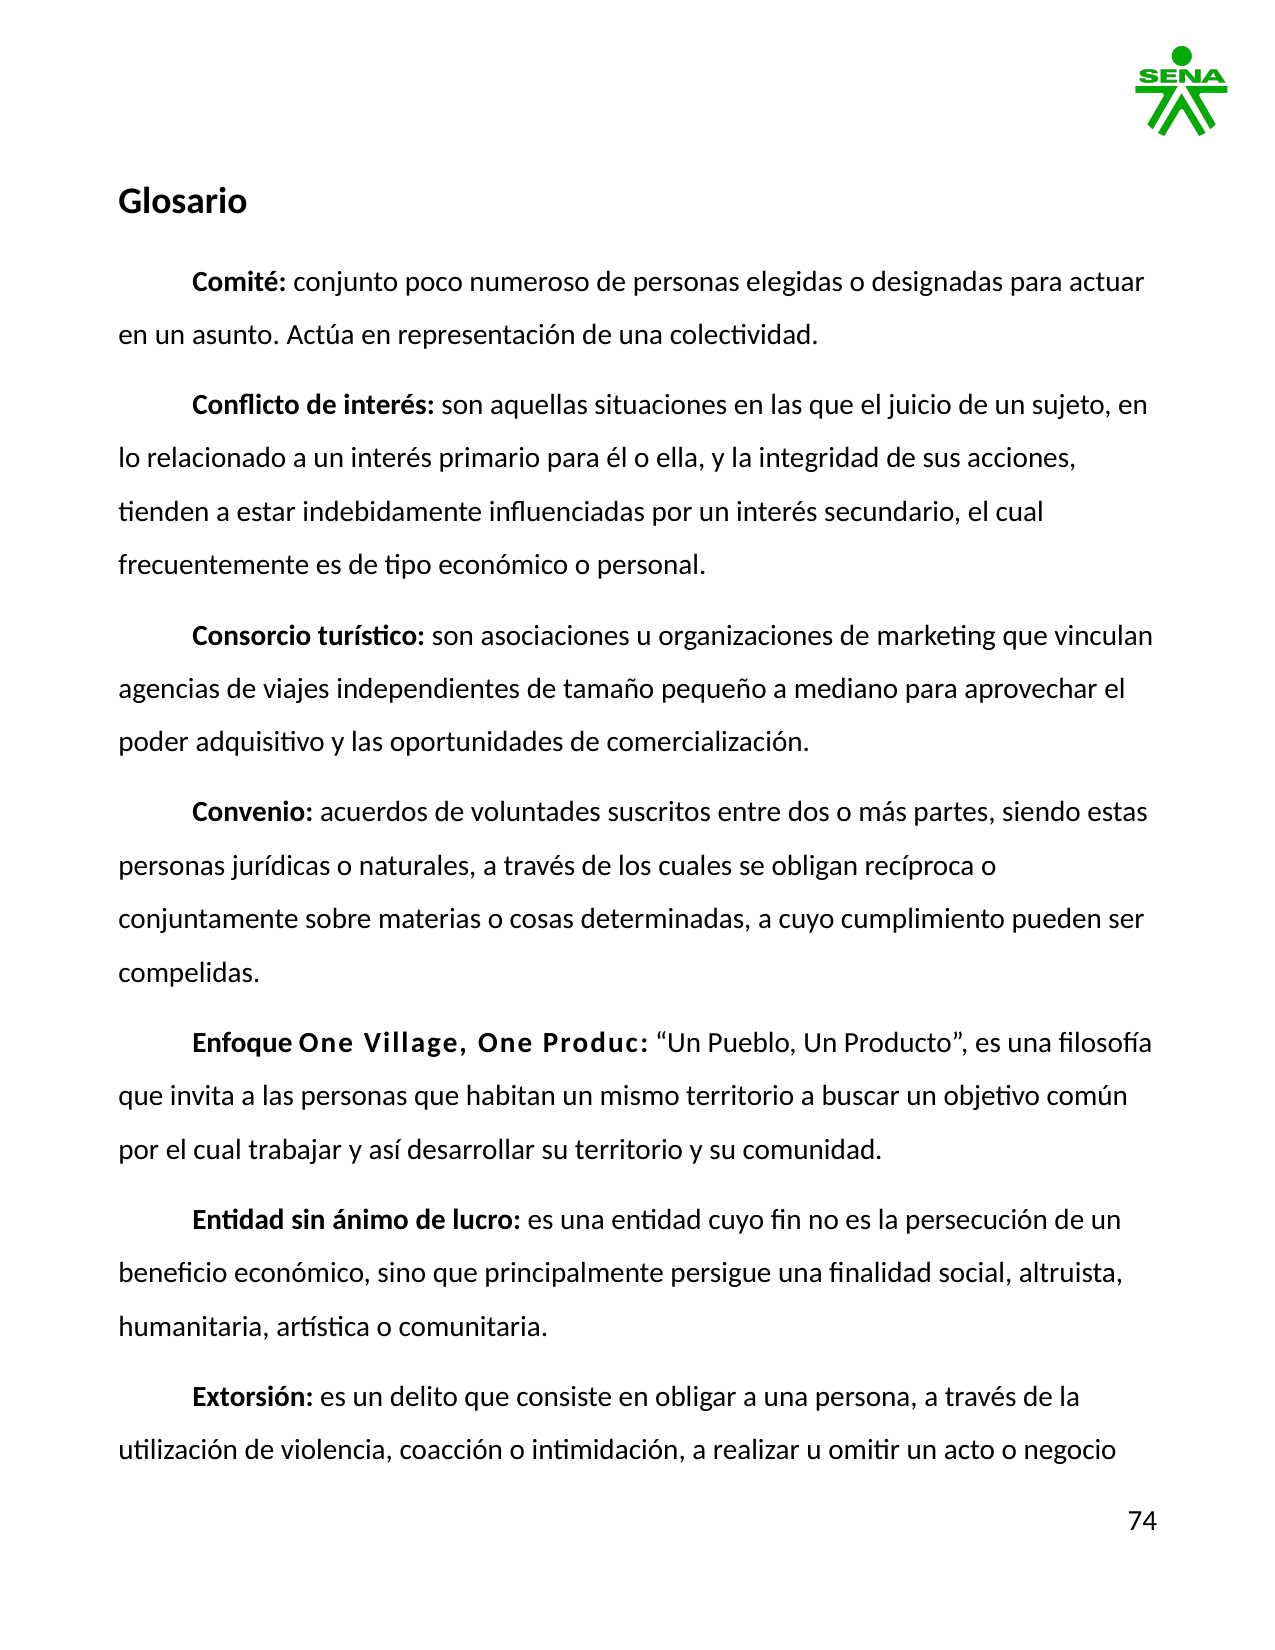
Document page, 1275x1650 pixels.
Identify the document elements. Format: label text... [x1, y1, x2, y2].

text Entidad sin ánimo de lucro: es una entidad cuyo fin no es la persecución de un beneficio económico, sino que principalmente persigue una finalidad social, altruista, humanitaria, artística o comunitaria. [118, 1201, 1157, 1343]
text Comité: conjunto poco numeroso de personas elegidas o designadas para actuar en un asunto. Actúa en representación de una colectividad. [118, 263, 1157, 352]
text Enfoque One Village, One Produc: “Un Pueblo, Un Producto”, es una filosofía que invita a las personas que habitan un mismo territorio a buscar un objetivo común por el cual trabajar y así desarrollar su territorio y su comunidad. [118, 1024, 1157, 1166]
text Consorcio turístico: son asociaciones u organizaciones de marketing que vinculan agencias de viajes independientes de tamaño pequeño a mediano para aprovechar el poder adquisitivo y las oportunidades de comercialización. [118, 617, 1157, 759]
text Conflicto de interés: son aquellas situaciones en las que el juicio de un sujeto, en lo relacionado a un interés primario para él o ella, y la integridad de sus acciones, tienden a estar indebidamente influenciadas por un interés secundario, el cual frecuentemente es de tipo económico o personal. [118, 386, 1157, 582]
text Glosario [118, 177, 1157, 223]
text Convenio: acuerdos de voluntades suscritos entre dos o más partes, siendo estas personas jurídicas o naturales, a través de los cuales se obligan recíproca o conjuntamente sobre materias o cosas determinadas, a cuyo cumplimiento pueden ser compelidas. [118, 793, 1157, 989]
picture [1135, 46, 1228, 136]
